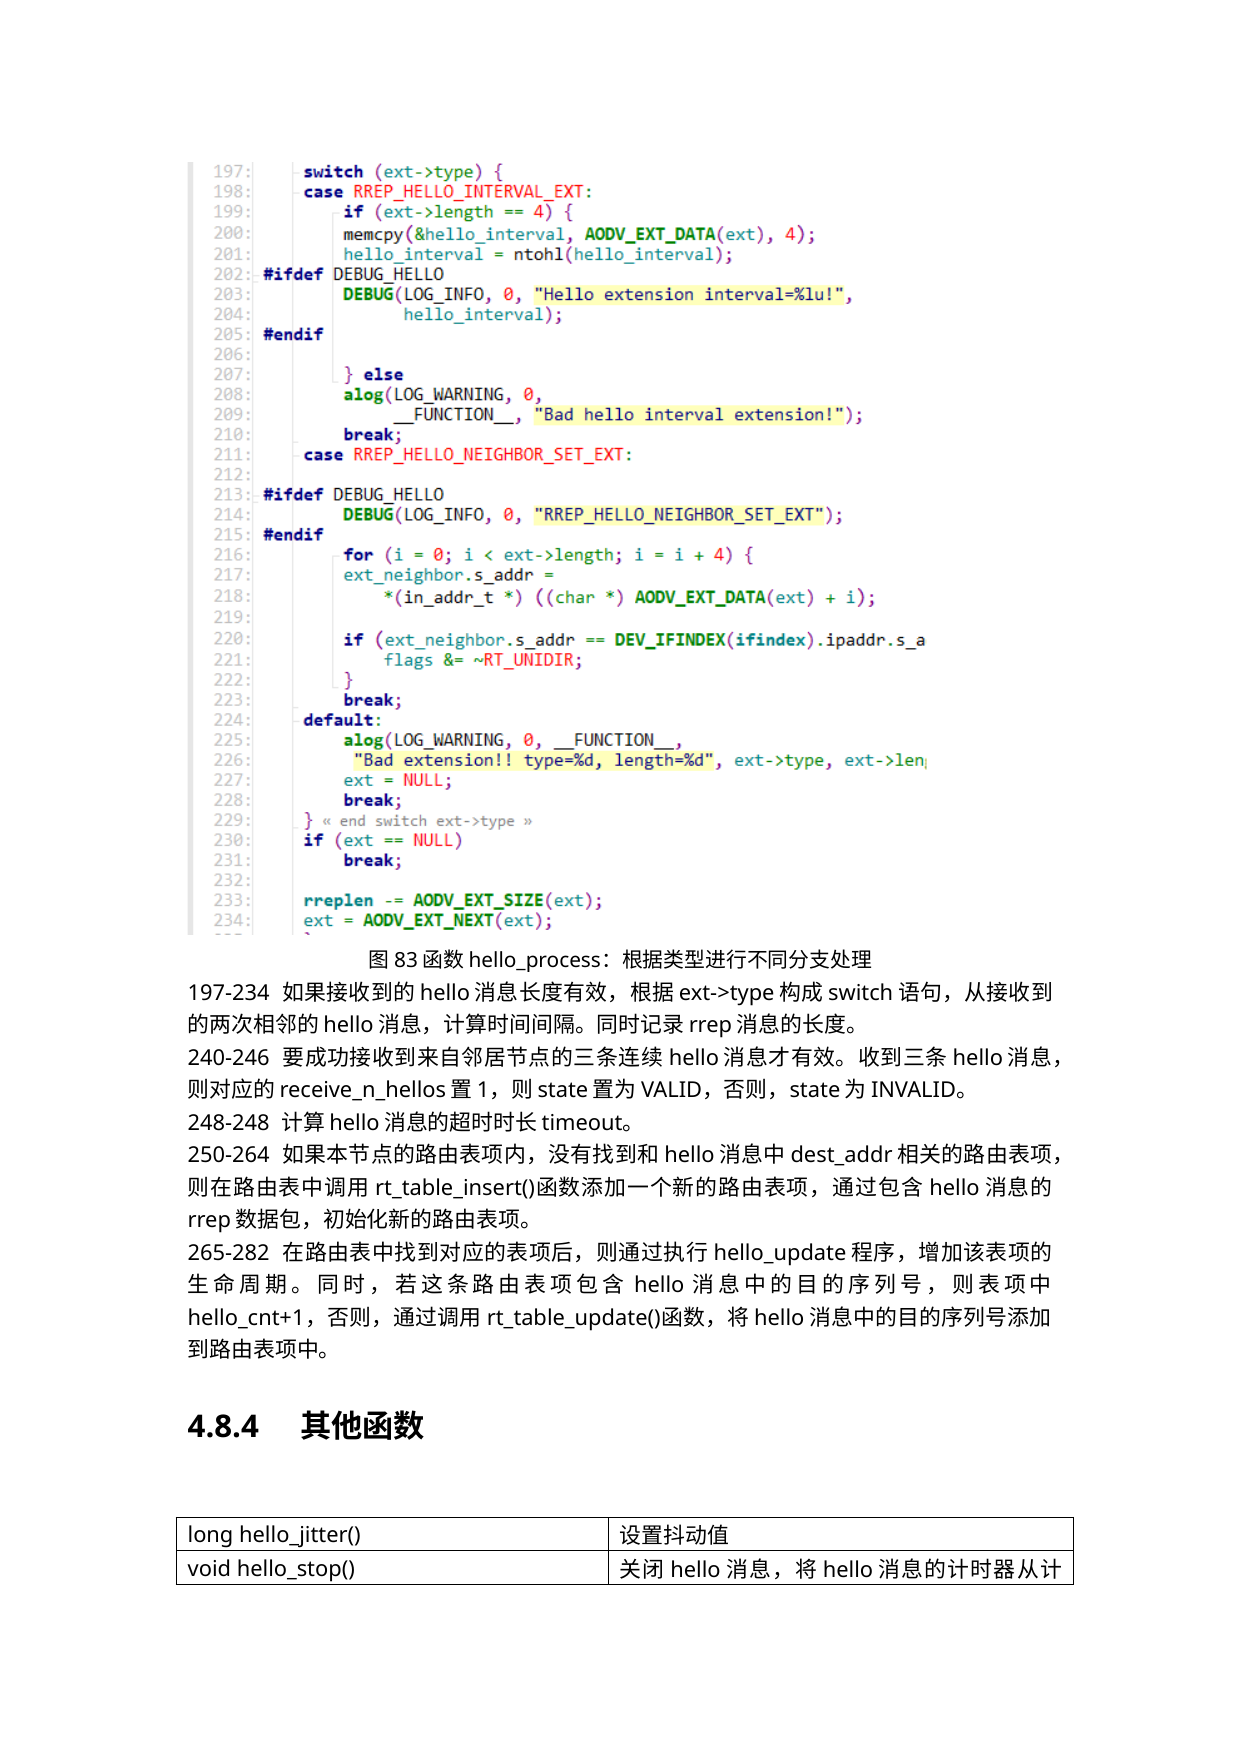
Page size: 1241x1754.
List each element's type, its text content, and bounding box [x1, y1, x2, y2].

text 240-246 要成功接收到来自邻居节点的三条连续hello消息才有效。收到三条hello消息，则对应的receive_n_hellos置1，则state置为VALID，否则，state为INVALID。 [187, 1039, 1053, 1104]
picture [187, 162, 927, 935]
table_header long hello_jitter() [177, 1518, 608, 1550]
table_header 设置抖动值 [609, 1518, 1073, 1550]
text 248-248 计算hello消息的超时时长timeout。 [187, 1104, 1053, 1137]
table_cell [609, 1551, 1073, 1584]
table_cell void hello_stop() [177, 1551, 608, 1584]
text 197-234 如果接收到的hello消息长度有效，根据ext->type构成switch语句，从接收到的两次相邻的hello消息，计算时间间隔。同时记录rrep消息的长度。 [187, 974, 1053, 1039]
subtitle 其他函数 [187, 1392, 1053, 1457]
text 250-264 如果本节点的路由表项内，没有找到和hello消息中dest_addr相关的路由表项，则在路由表中调用rt_table_insert()函数添加一个新的路由表项，通过包含hello消息的rrep数据包，初始化新的路由表项。 [187, 1137, 1053, 1234]
text 图 83 函数hello_process：根据类型进行不同分支处理 [187, 942, 1053, 974]
text 265-282 在路由表中找到对应的表项后，则通过执行hello_update程序，增加该表项的生命周期。同时，若这条路由表项包含hello消息中的目的序列号，则表项中hello_cnt+1，否则，通过调用rt_table_update()函数，将hello消息中的目的序列号添加到路由表项中。 [187, 1234, 1053, 1364]
